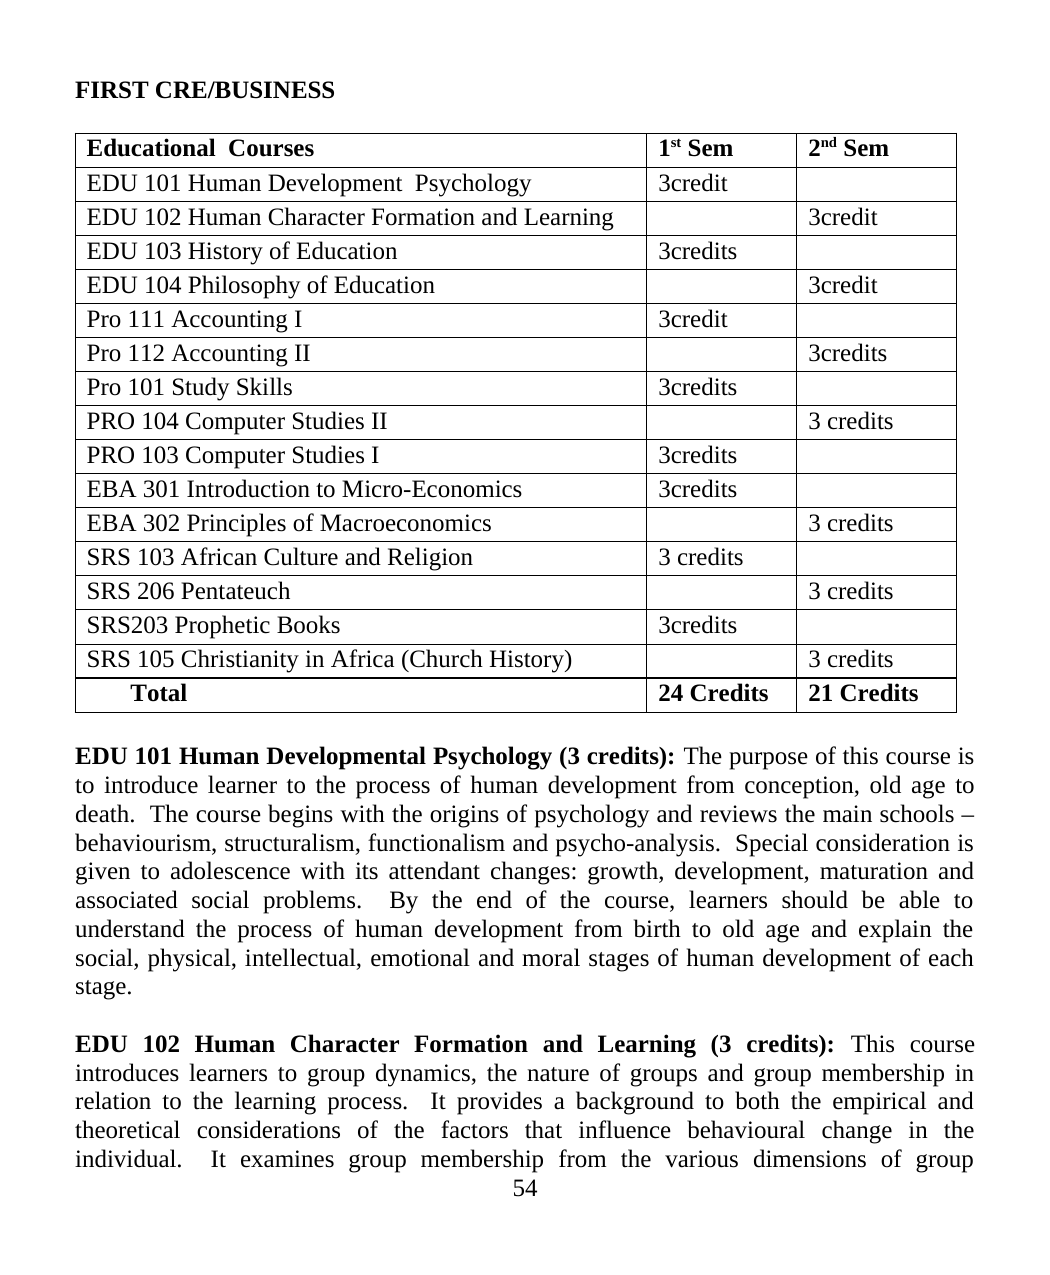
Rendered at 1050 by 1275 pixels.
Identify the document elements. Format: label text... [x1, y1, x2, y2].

table_cell 3credits [797, 338, 956, 371]
table_cell PRO 104 Computer Studies II [76, 406, 646, 439]
table_cell 3 credits [797, 645, 956, 677]
table_cell SRS 105 Christianity in Africa (Church History) [76, 645, 646, 677]
table_cell 3credit [797, 270, 956, 303]
table_cell EBA 301 Introduction to Micro-Economics [76, 474, 646, 507]
table_header Educational Courses [76, 134, 646, 167]
table_cell 3credits [647, 440, 796, 473]
table_cell 24 Credits [647, 679, 796, 712]
table_cell 3credit [797, 202, 956, 235]
table_cell EDU 101 Human Development Psychology [76, 168, 646, 201]
table_cell 3 credits [797, 508, 956, 541]
table_cell [647, 406, 796, 439]
table_cell [647, 338, 796, 371]
table_cell [797, 610, 956, 643]
table_cell EBA 302 Principles of Macroeconomics [76, 508, 646, 541]
table_cell [797, 372, 956, 405]
table_cell 3credit [647, 304, 796, 337]
table_cell 3credit [647, 168, 796, 201]
table_cell [647, 202, 796, 235]
table_cell EDU 103 History of Education [76, 236, 646, 269]
table_cell [797, 168, 956, 201]
table_cell 3credits [647, 610, 796, 643]
table_cell Total [76, 679, 646, 712]
table_cell SRS203 Prophetic Books [76, 610, 646, 643]
table_cell [647, 270, 796, 303]
table_cell [797, 304, 956, 337]
table_cell Pro 101 Study Skills [76, 372, 646, 405]
table_cell Pro 111 Accounting I [76, 304, 646, 337]
table_cell 3credits [647, 236, 796, 269]
table_cell [797, 542, 956, 575]
text FIRST CRE/BUSINESS [75, 75, 975, 104]
table_cell EDU 102 Human Character Formation and Learning [76, 202, 646, 235]
table_cell 3credits [647, 372, 796, 405]
table_cell PRO 103 Computer Studies I [76, 440, 646, 473]
table_cell [797, 236, 956, 269]
text EDU 101 Human Developmental Psychology (3 credits): The purpose of this course is to introduce learner to the process of human development from conception, old age to death. The course begins with the origins of psychology and reviews the main schools – behaviourism, structuralism, functionalism and psycho-analysis. Special consideration is given to adolescence with its attendant changes: growth, development, maturation and associated social problems. By the end of the course, learners should be able to understand the process of human development from birth to old age and explain the social, physical, intellectual, emotional and moral stages of human development of each stage. [75, 741, 975, 1000]
table_cell SRS 206 Pentateuch [76, 576, 646, 609]
table_cell [647, 576, 796, 609]
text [75, 1029, 975, 1173]
table_cell [647, 508, 796, 541]
table_cell EDU 104 Philosophy of Education [76, 270, 646, 303]
table_cell [647, 645, 796, 677]
table_cell 21 Credits [797, 679, 956, 712]
table_cell 3 credits [797, 406, 956, 439]
table_cell [797, 440, 956, 473]
table_cell 3 credits [647, 542, 796, 575]
table_cell [797, 474, 956, 507]
table_cell Pro 112 Accounting II [76, 338, 646, 371]
table_cell SRS 103 African Culture and Religion [76, 542, 646, 575]
table_cell 3 credits [797, 576, 956, 609]
table_header 1st Sem [647, 134, 796, 167]
table_cell 3credits [647, 474, 796, 507]
table_header 2nd Sem [797, 134, 956, 167]
